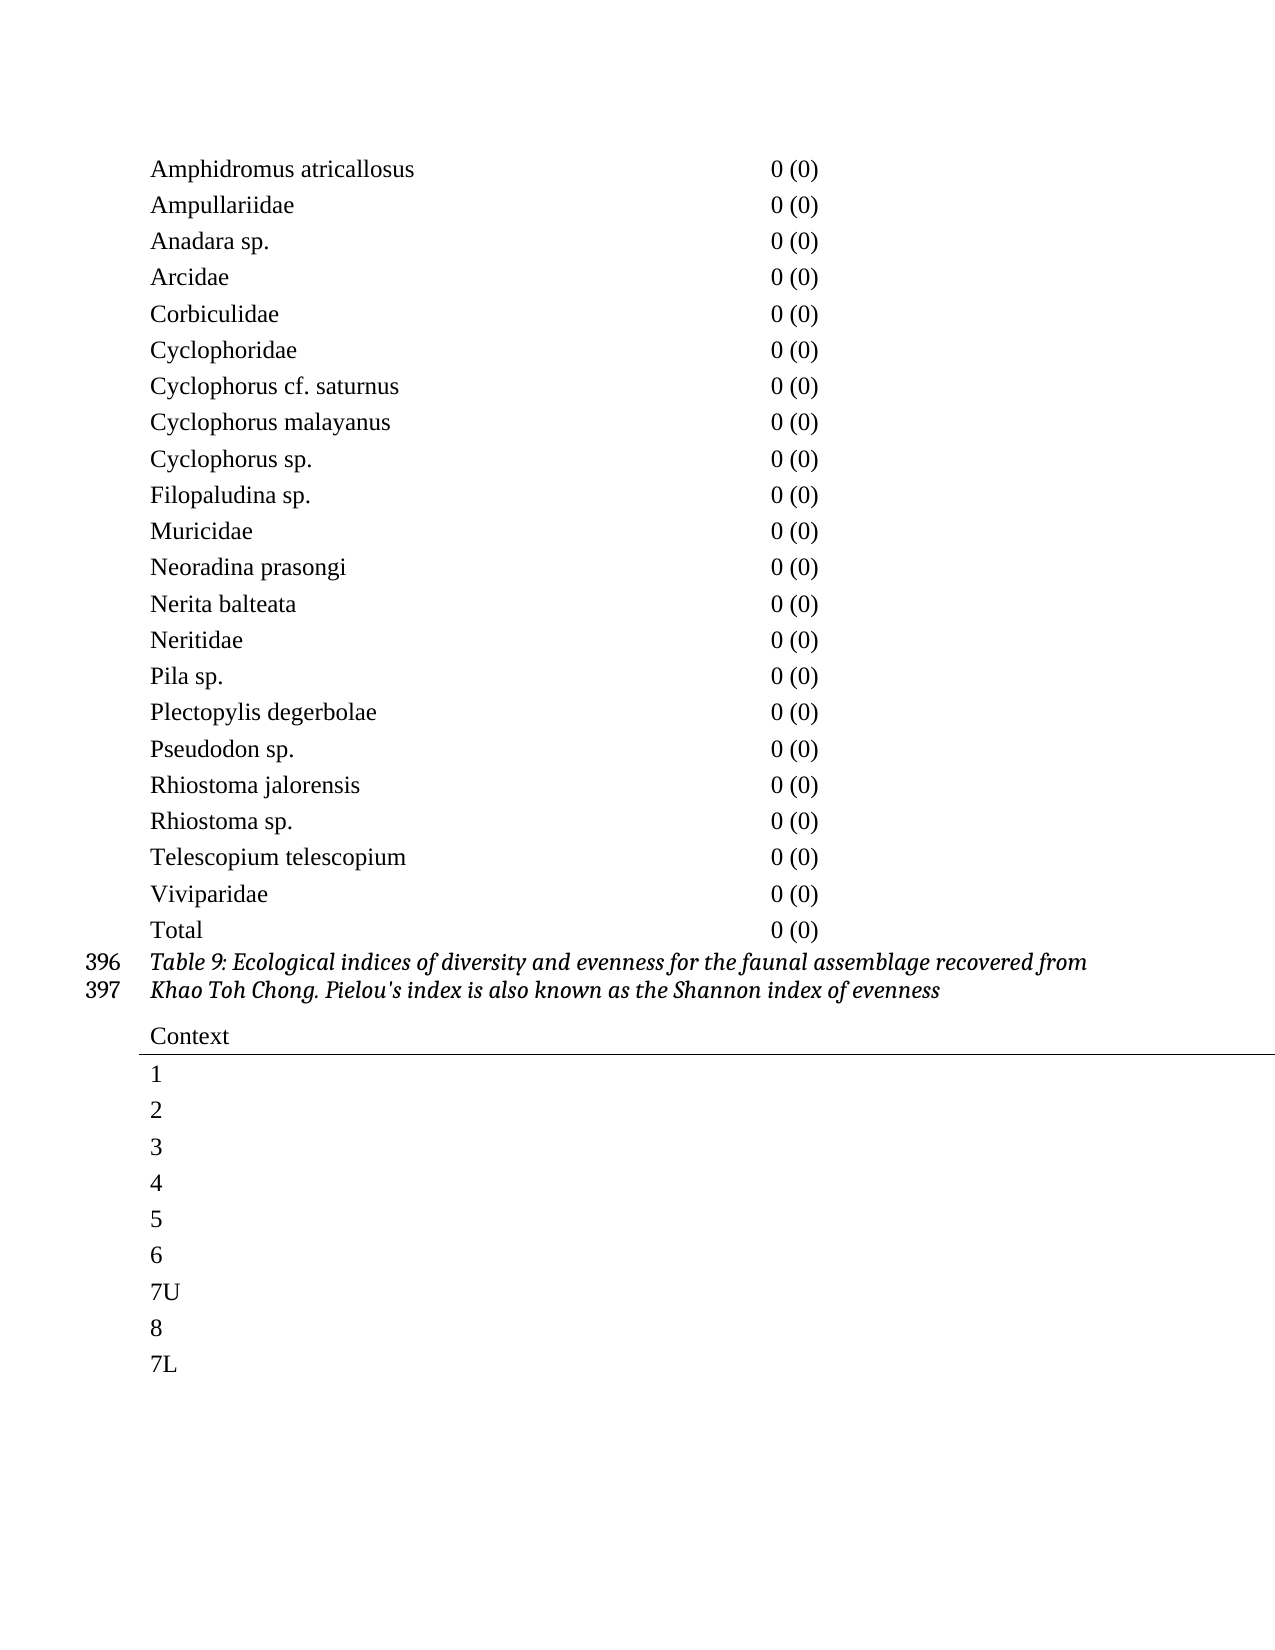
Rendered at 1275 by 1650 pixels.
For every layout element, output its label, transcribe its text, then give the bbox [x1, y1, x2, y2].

table_cell 0 (0) [759, 259, 1275, 295]
table_cell Neoradina prasongi [139, 549, 759, 585]
table_cell 0 (0) [759, 585, 1275, 621]
table_cell 0 (0) [759, 404, 1275, 440]
table_cell 0 (0) [759, 803, 1275, 839]
table_cell Plectopylis degerbolae [139, 694, 759, 730]
table_cell Pseudodon sp. [139, 730, 759, 766]
table_cell 5 [139, 1200, 1275, 1237]
table_cell Rhiostoma jalorensis [139, 766, 759, 802]
table_cell Viviparidae [139, 875, 759, 911]
table_cell Nerita balteata [139, 585, 759, 621]
table_cell 0 (0) [759, 911, 1275, 947]
table_cell 0 (0) [759, 186, 1275, 222]
table_cell Cyclophorus cf. saturnus [139, 368, 759, 404]
table_cell 0 (0) [759, 694, 1275, 730]
table_cell 8 [139, 1309, 1275, 1345]
table_cell Pila sp. [139, 658, 759, 694]
table_cell 0 (0) [759, 223, 1275, 259]
table_cell Rhiostoma sp. [139, 803, 759, 839]
table_cell 4 [139, 1164, 1275, 1200]
table_cell 0 (0) [759, 295, 1275, 331]
table_cell 0 (0) [759, 730, 1275, 766]
table_cell Anadara sp. [139, 223, 759, 259]
table_cell 1 [139, 1055, 1275, 1092]
table_cell 0 (0) [759, 839, 1275, 875]
table_cell Cyclophoridae [139, 331, 759, 367]
table_cell Cyclophorus sp. [139, 440, 759, 476]
table_cell Total [139, 911, 759, 947]
table_cell 0 (0) [759, 331, 1275, 367]
table_cell 0 (0) [759, 476, 1275, 512]
table_cell Amphidromus atricallosus [139, 150, 759, 186]
table_header Context [139, 1018, 1275, 1054]
table_cell 6 [139, 1237, 1275, 1273]
table_cell 7U [139, 1273, 1275, 1309]
table_cell Arcidae [139, 259, 759, 295]
table_cell Corbiculidae [139, 295, 759, 331]
table_cell 0 (0) [759, 766, 1275, 802]
table_cell 0 (0) [759, 875, 1275, 911]
table_cell 7L [139, 1345, 1275, 1382]
table_cell 0 (0) [759, 658, 1275, 694]
table_cell 0 (0) [759, 549, 1275, 585]
table_cell Telescopium telescopium [139, 839, 759, 875]
table_cell 2 [139, 1092, 1275, 1128]
table_cell Cyclophorus malayanus [139, 404, 759, 440]
table_cell Neritidae [139, 621, 759, 657]
table_cell 0 (0) [759, 368, 1275, 404]
table_cell Muricidae [139, 513, 759, 549]
table_cell 0 (0) [759, 150, 1275, 186]
table_cell 0 (0) [759, 621, 1275, 657]
table_cell 3 [139, 1128, 1275, 1164]
table_cell 0 (0) [759, 440, 1275, 476]
table_cell 0 (0) [759, 513, 1275, 549]
text Table 9: Ecological indices of diversity and evenness for the faunal assemblage recovered from Khao Toh Chong. Pielou's index is also known as the Shannon index of evenness [150, 947, 1125, 1005]
table_cell Filopaludina sp. [139, 476, 759, 512]
table_cell Ampullariidae [139, 186, 759, 222]
